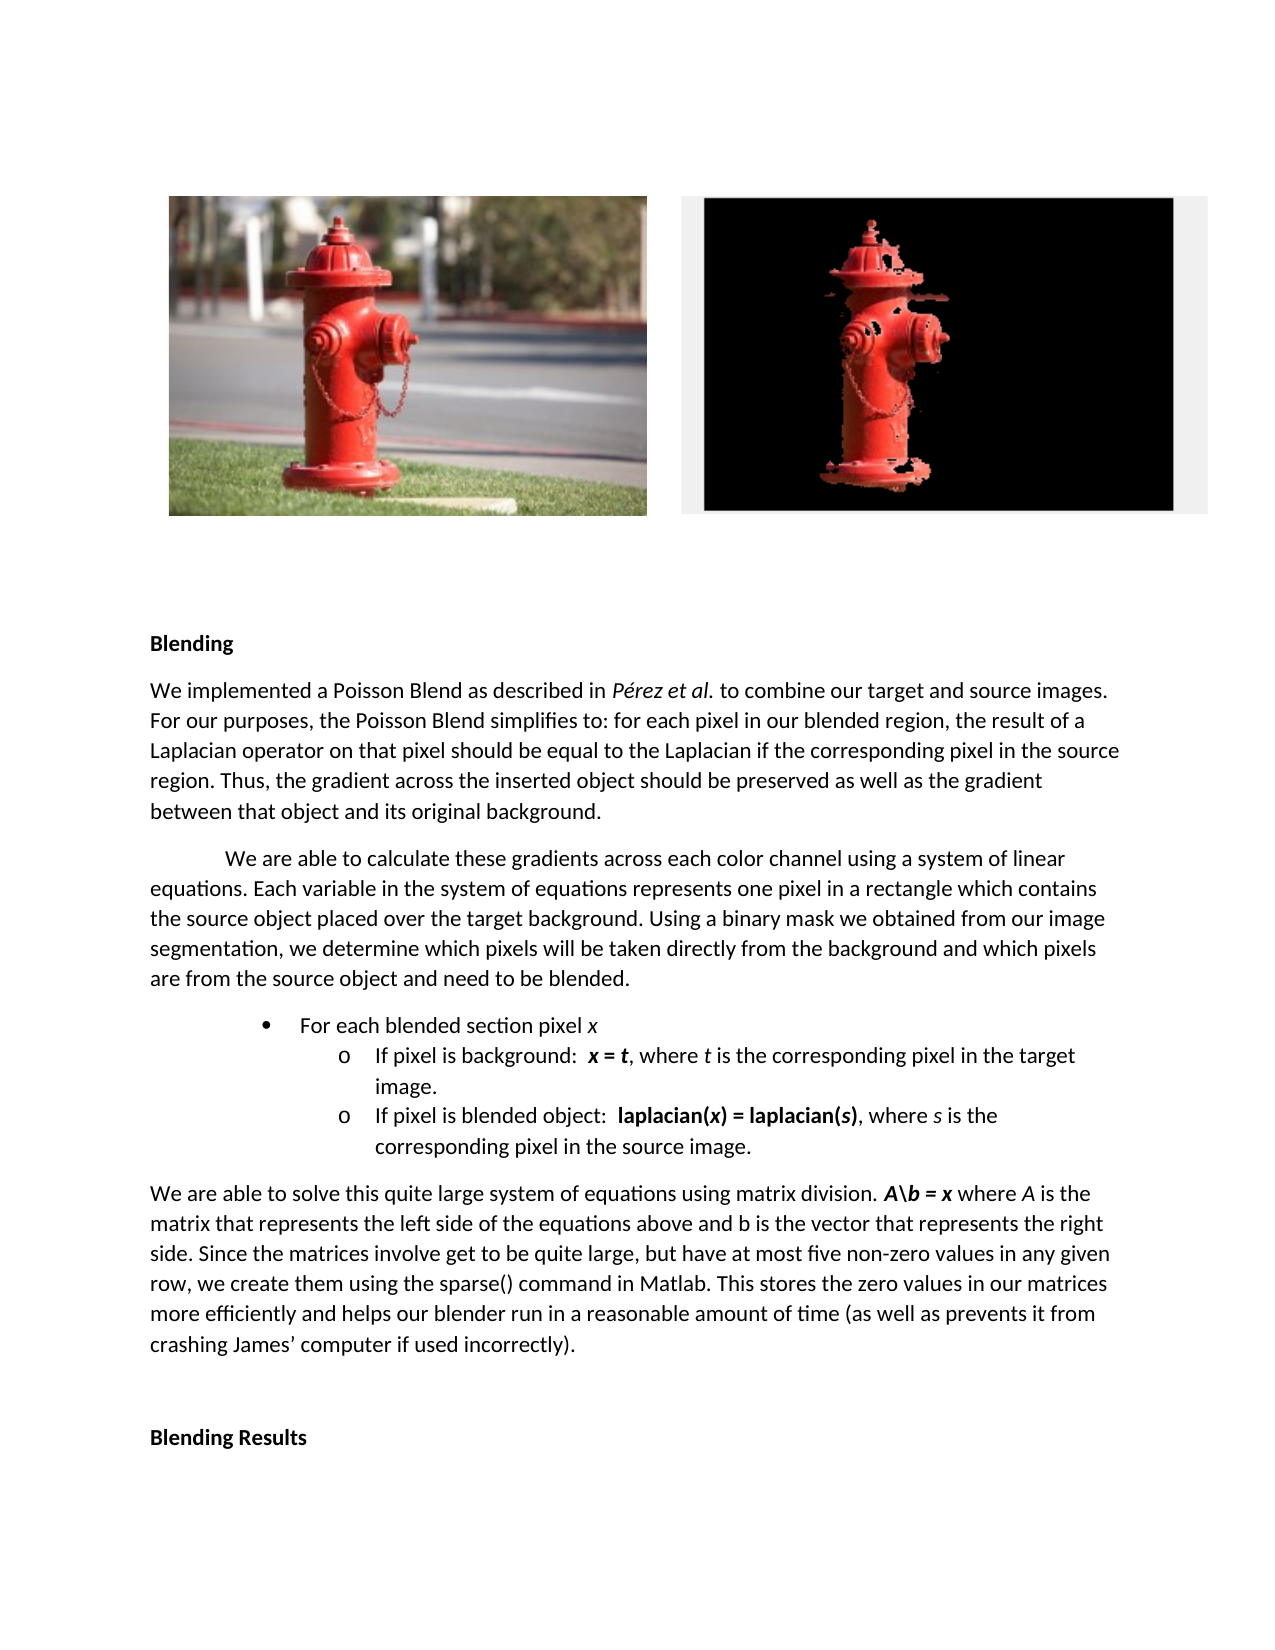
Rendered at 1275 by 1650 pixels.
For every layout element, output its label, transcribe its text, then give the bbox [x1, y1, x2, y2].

picture [681, 196, 1208, 514]
list For each blended section pixel x [262, 1011, 1125, 1039]
list If pixel is blended object: laplacian(x) = laplacian(s), where s is the corresponding pixel in the source image. [337, 1102, 1125, 1160]
text We are able to calculate these gradients across each color channel using a system of linear equations. Each variable in the system of equations represents one pixel in a rectangle which contains the source object placed over the target background. Using a binary mask we obtained from our image segmentation, we determine which pixels will be taken directly from the background and which pixels are from the source object and need to be blended. [150, 844, 1125, 992]
text We are able to solve this quite large system of equations using matrix division. A\b = x where A is the matrix that represents the left side of the equations above and b is the vector that represents the right side. Since the matrices involve get to be quite large, but have at most five non-zero values in any given row, we create them using the sparse() command in Matlab. This stores the zero values in our matrices more efficiently and helps our blender run in a reasonable amount of time (as well as prevents it from crashing James’ computer if used incorrectly). [150, 1179, 1125, 1358]
text Blending Results [150, 1423, 1125, 1452]
picture [168, 196, 647, 516]
text We implemented a Poisson Blend as described in Pérez et al. to combine our target and source images. For our purposes, the Poisson Blend simplifies to: for each pixel in our blended region, the result of a Laplacian operator on that pixel should be equal to the Laplacian if the corresponding pixel in the source region. Thus, the gradient across the inserted object should be preserved as well as the gradient between that object and its original background. [150, 676, 1125, 825]
text Blending [150, 629, 1125, 657]
list If pixel is background: x = t, where t is the corresponding pixel in the target image. [337, 1041, 1125, 1100]
